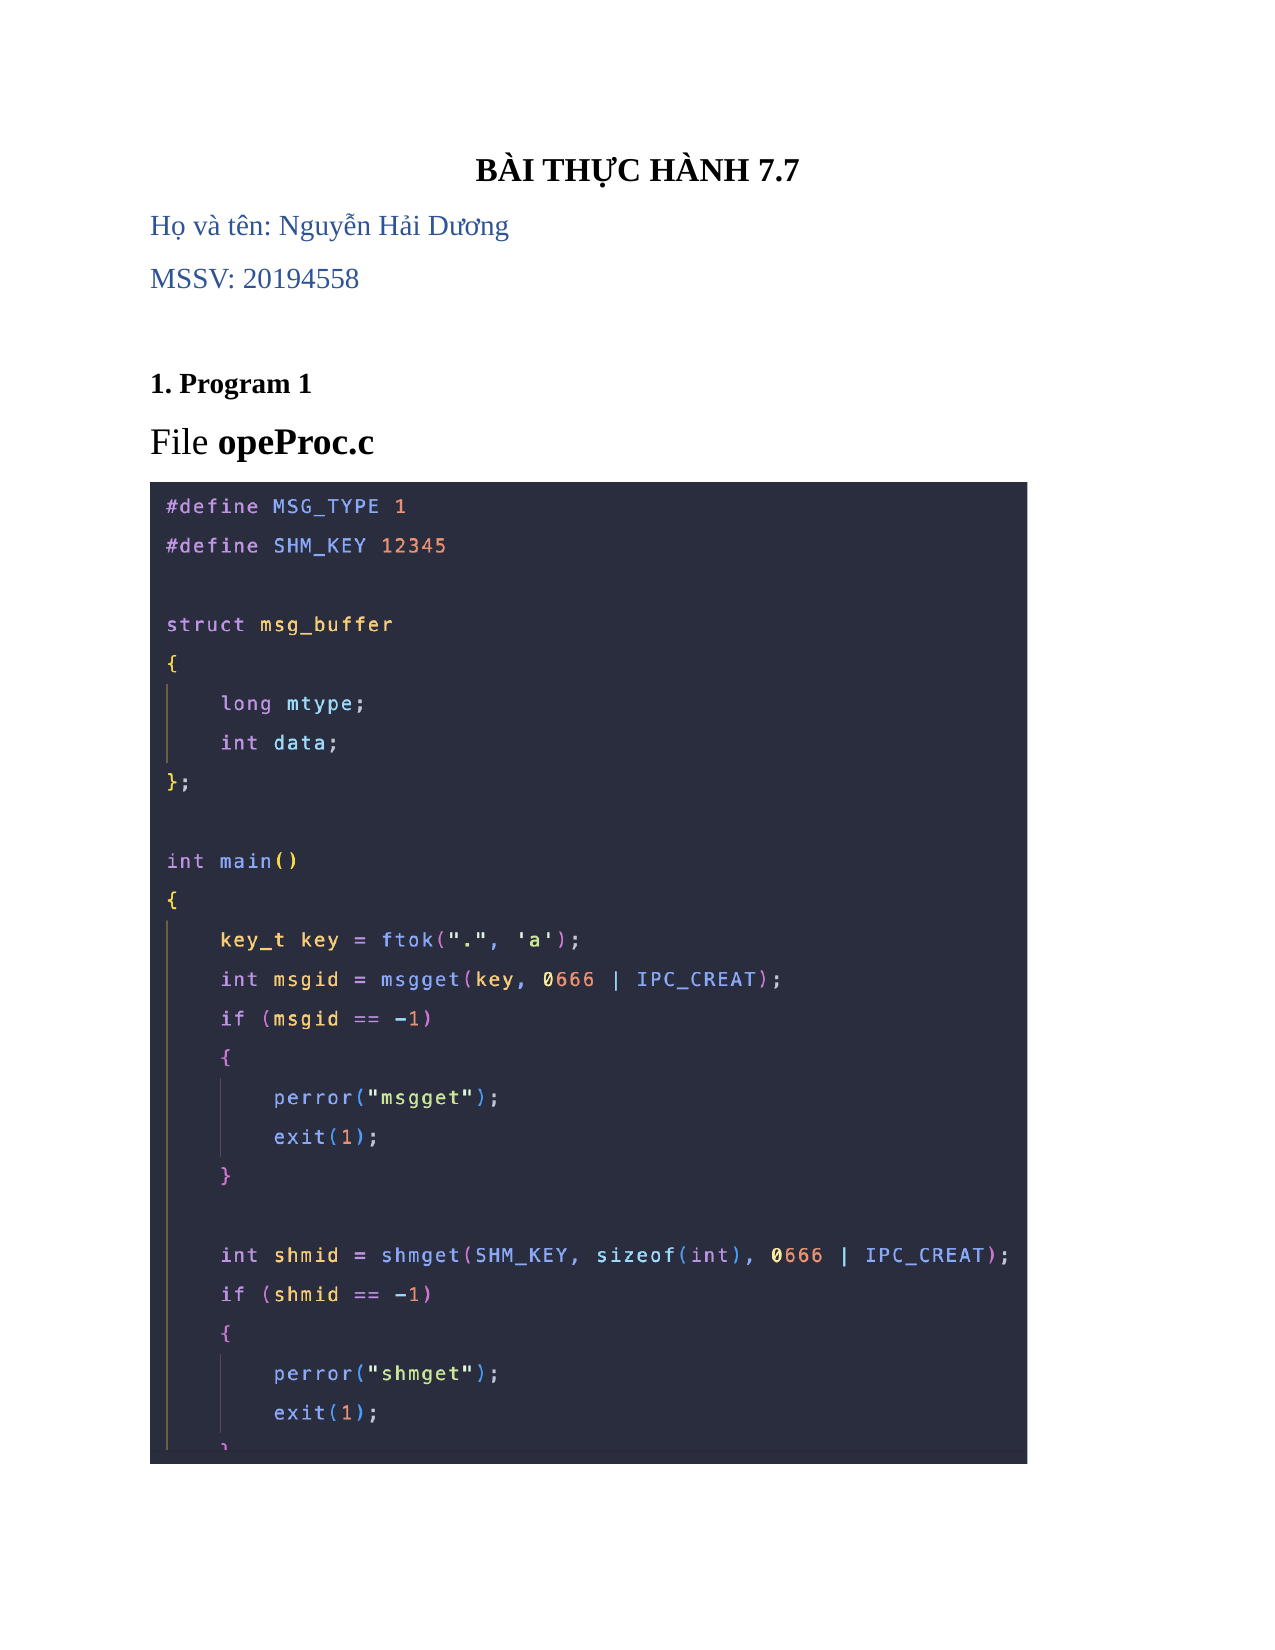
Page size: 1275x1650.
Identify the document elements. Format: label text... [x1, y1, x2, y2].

text MSSV: 20194558 [150, 261, 1125, 294]
text File opeProc.c [150, 419, 1125, 462]
text Họ và tên: Nguyễn Hải Dương [150, 208, 1125, 242]
text BÀI THỰC HÀNH 7.7 [150, 150, 1125, 188]
picture [150, 482, 1028, 1464]
text 1. Program 1 [150, 366, 1125, 400]
